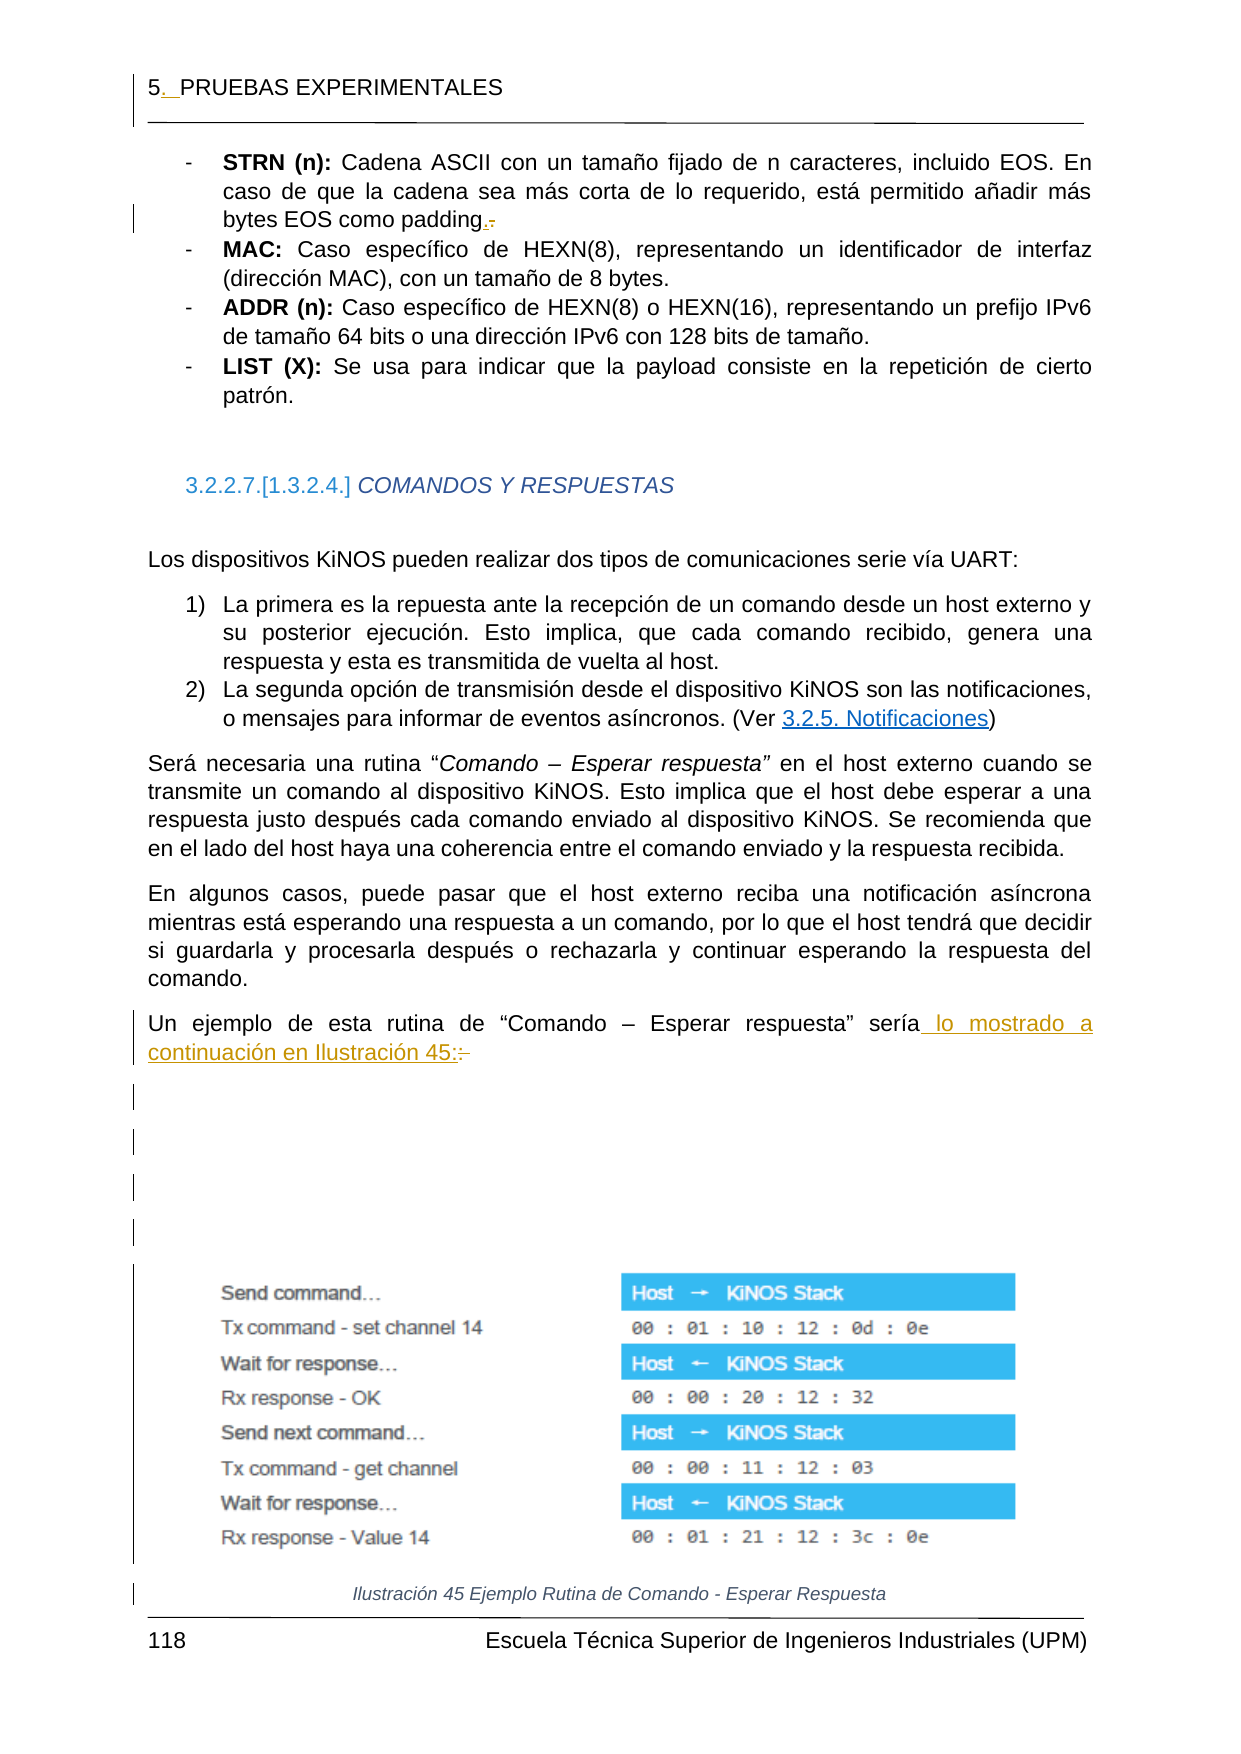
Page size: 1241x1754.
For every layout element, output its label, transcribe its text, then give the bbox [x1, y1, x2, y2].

list LIST (X): Se usa para indicar que la payload consiste en la repetición de cierto patrón. [185, 352, 1092, 408]
text Será necesaria una rutina “Comando – Esperar respuesta” en el host externo cuando se transmite un comando al dispositivo KiNOS. Esto implica que el host debe esperar a una respuesta justo después cada comando enviado al dispositivo KiNOS. Se recomienda que en el lado del host haya una coherencia entre el comando enviado y la respuesta recibida. [148, 749, 1092, 861]
list MAC: Caso específico de HEXN(8), representando un identificador de interfaz (dirección MAC), con un tamaño de 8 bytes. [185, 235, 1092, 291]
list La primera es la repuesta ante la recepción de un comando desde un host externo y su posterior ejecución. Esto implica, que cada comando recibido, genera una respuesta y esta es transmitida de vuelta al host. [185, 591, 1092, 674]
text Un ejemplo de esta rutina de “Comando – Esperar respuesta” sería [148, 1010, 1092, 1065]
text Los dispositivos KiNOS pueden realizar dos tipos de comunicaciones serie vía UART: [148, 546, 1092, 572]
picture [215, 1264, 1025, 1565]
list La segunda opción de transmisión desde el dispositivo KiNOS son las notificaciones, o mensajes para informar de eventos asíncronos. (Ver 3.2.5. Notificaciones) [185, 676, 1092, 731]
list STRN (n): Cadena ASCII con un tamaño fijado de n caracteres, incluido EOS. En caso de que la cadena sea más corta de lo requerido, está permitido añadir más bytes EOS como padding [185, 148, 1092, 233]
text En algunos casos, puede pasar que el host externo reciba una notificación asíncrona mientras está esperando una respuesta a un comando, por lo que el host tendrá que decidir si guardarla y procesarla después o rechazarla y continuar esperando la respuesta del comando. [148, 880, 1092, 992]
text Ilustración Ejemplo Rutina de Comando - Esperar Respuesta [148, 1583, 1092, 1605]
subtitle COMANDOS Y RESPUESTAS [185, 472, 1092, 498]
list ADDR (n): Caso específico de HEXN(8) o HEXN(16), representando un prefijo IPv6 de tamaño 64 bits o una dirección IPv6 con 128 bits de tamaño. [185, 293, 1092, 350]
